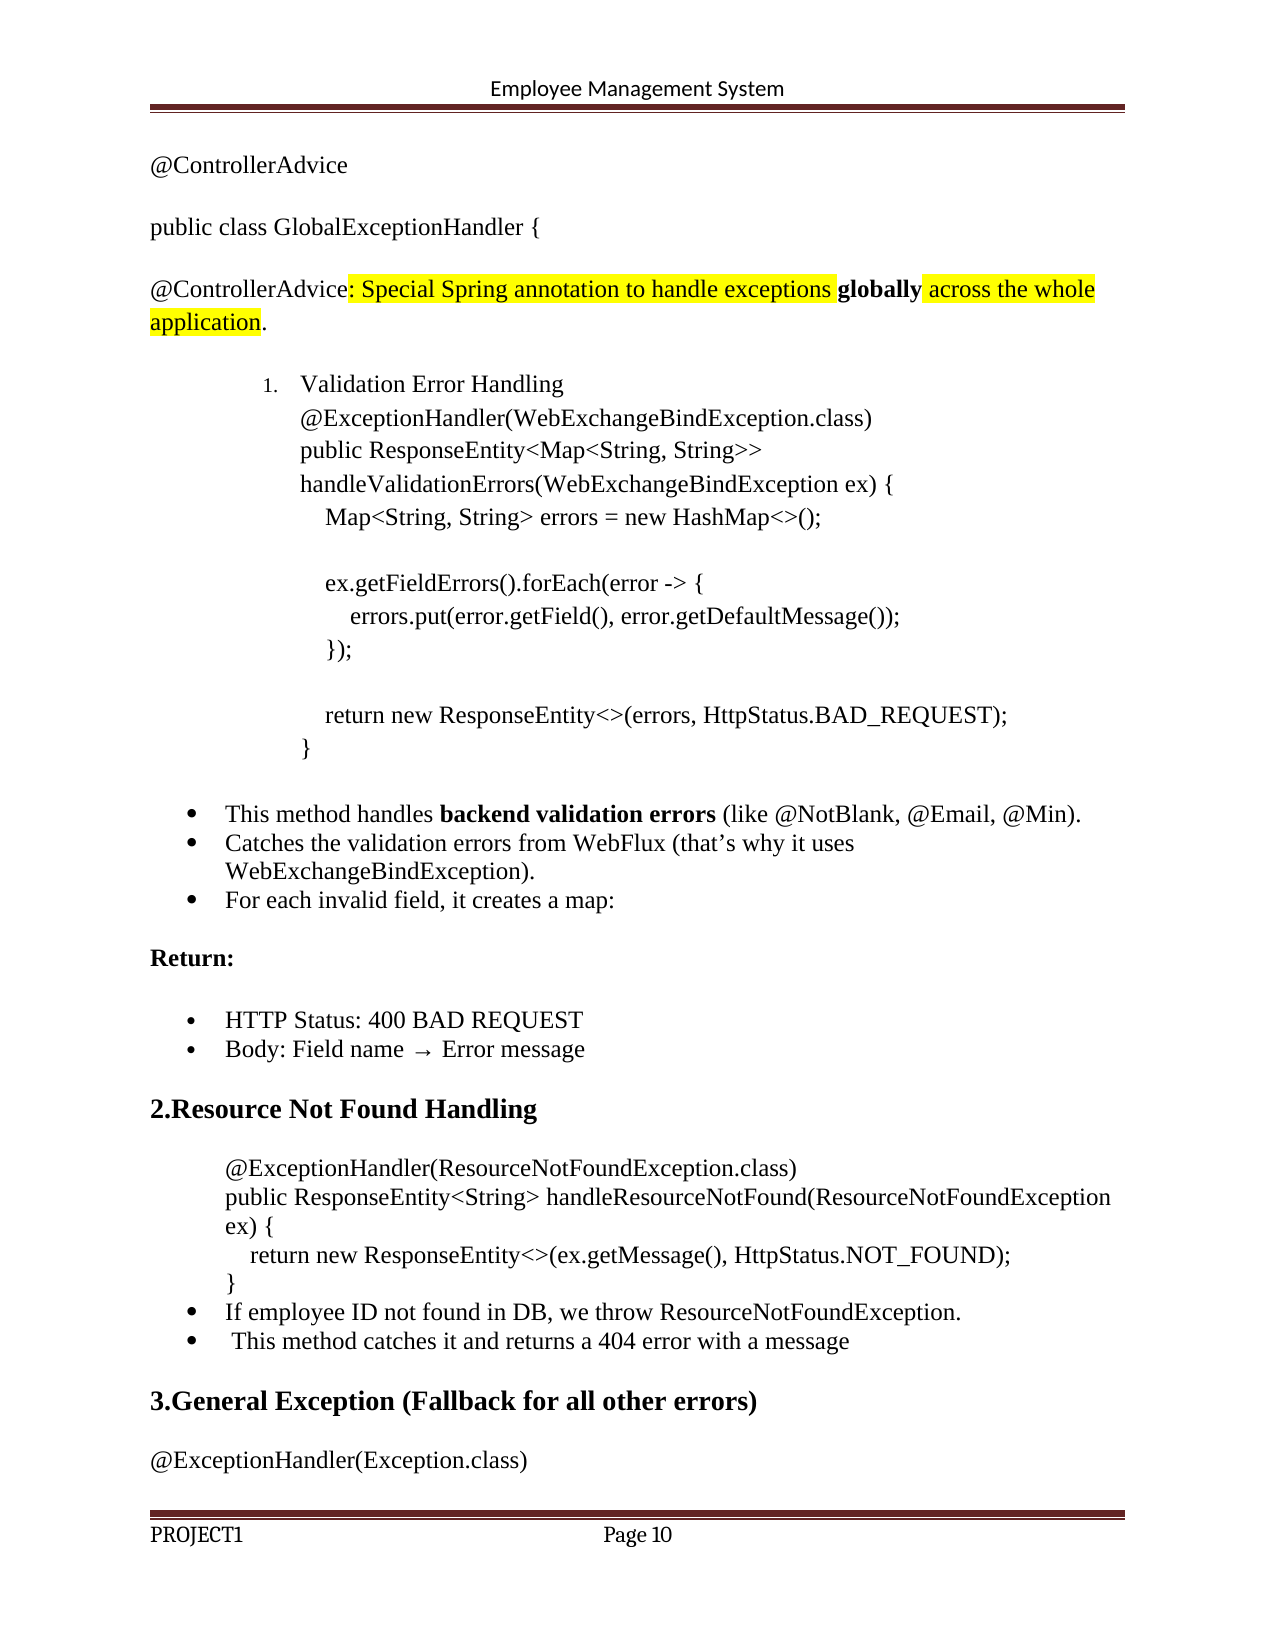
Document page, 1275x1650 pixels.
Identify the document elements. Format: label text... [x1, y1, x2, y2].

text 2.Resource Not Found Handling [150, 1092, 1125, 1124]
list return new ResponseEntity<>(ex.getMessage(), HttpStatus.NOT_FOUND); [225, 1240, 1125, 1268]
list Body: Field name → Error message [187, 1034, 1125, 1063]
list @ExceptionHandler(ResourceNotFoundException.class) [225, 1153, 1125, 1182]
list @ExceptionHandler(WebExchangeBindException.class) [300, 403, 1125, 431]
text @ControllerAdvice [150, 150, 1125, 179]
subtitle Return: [150, 943, 1125, 972]
text @ControllerAdvice: Special Spring annotation to handle exceptions globally across the whole application. [150, 274, 1125, 336]
list return new ResponseEntity<>(errors, HttpStatus.BAD_REQUEST); [300, 700, 1125, 728]
list ex.getFieldErrors().forEach(error -> { [300, 568, 1125, 596]
list public ResponseEntity<Map<String, String>> handleValidationErrors(WebExchangeBindException ex) { [300, 436, 1125, 497]
subtitle @ExceptionHandler(Exception.class) [150, 1445, 1125, 1474]
list public ResponseEntity<String> handleResourceNotFound(ResourceNotFoundException ex) { [225, 1182, 1125, 1240]
subtitle 3.General Exception (Fallback for all other errors) [150, 1384, 1125, 1416]
list Map<String, String> errors = new HashMap<>(); [300, 502, 1125, 530]
list HTTP Status: 400 BAD REQUEST [187, 1005, 1125, 1034]
list } [300, 733, 1125, 762]
list } [225, 1268, 1125, 1297]
list Validation Error Handling [262, 369, 1125, 398]
list This method catches it and returns a 404 error with a message [187, 1326, 1125, 1355]
list }); [300, 634, 1125, 662]
list This method handles backend validation errors (like @NotBlank, @Email, @Min). [187, 799, 1125, 828]
text public class GlobalExceptionHandler { [150, 212, 1125, 241]
list For each invalid field, it creates a map: [187, 885, 1125, 914]
list If employee ID not found in DB, we throw ResourceNotFoundException. [187, 1297, 1125, 1326]
list Catches the validation errors from WebFlux (that’s why it uses WebExchangeBindException). [187, 828, 1125, 885]
list errors.put(error.getField(), error.getDefaultMessage()); [300, 601, 1125, 629]
